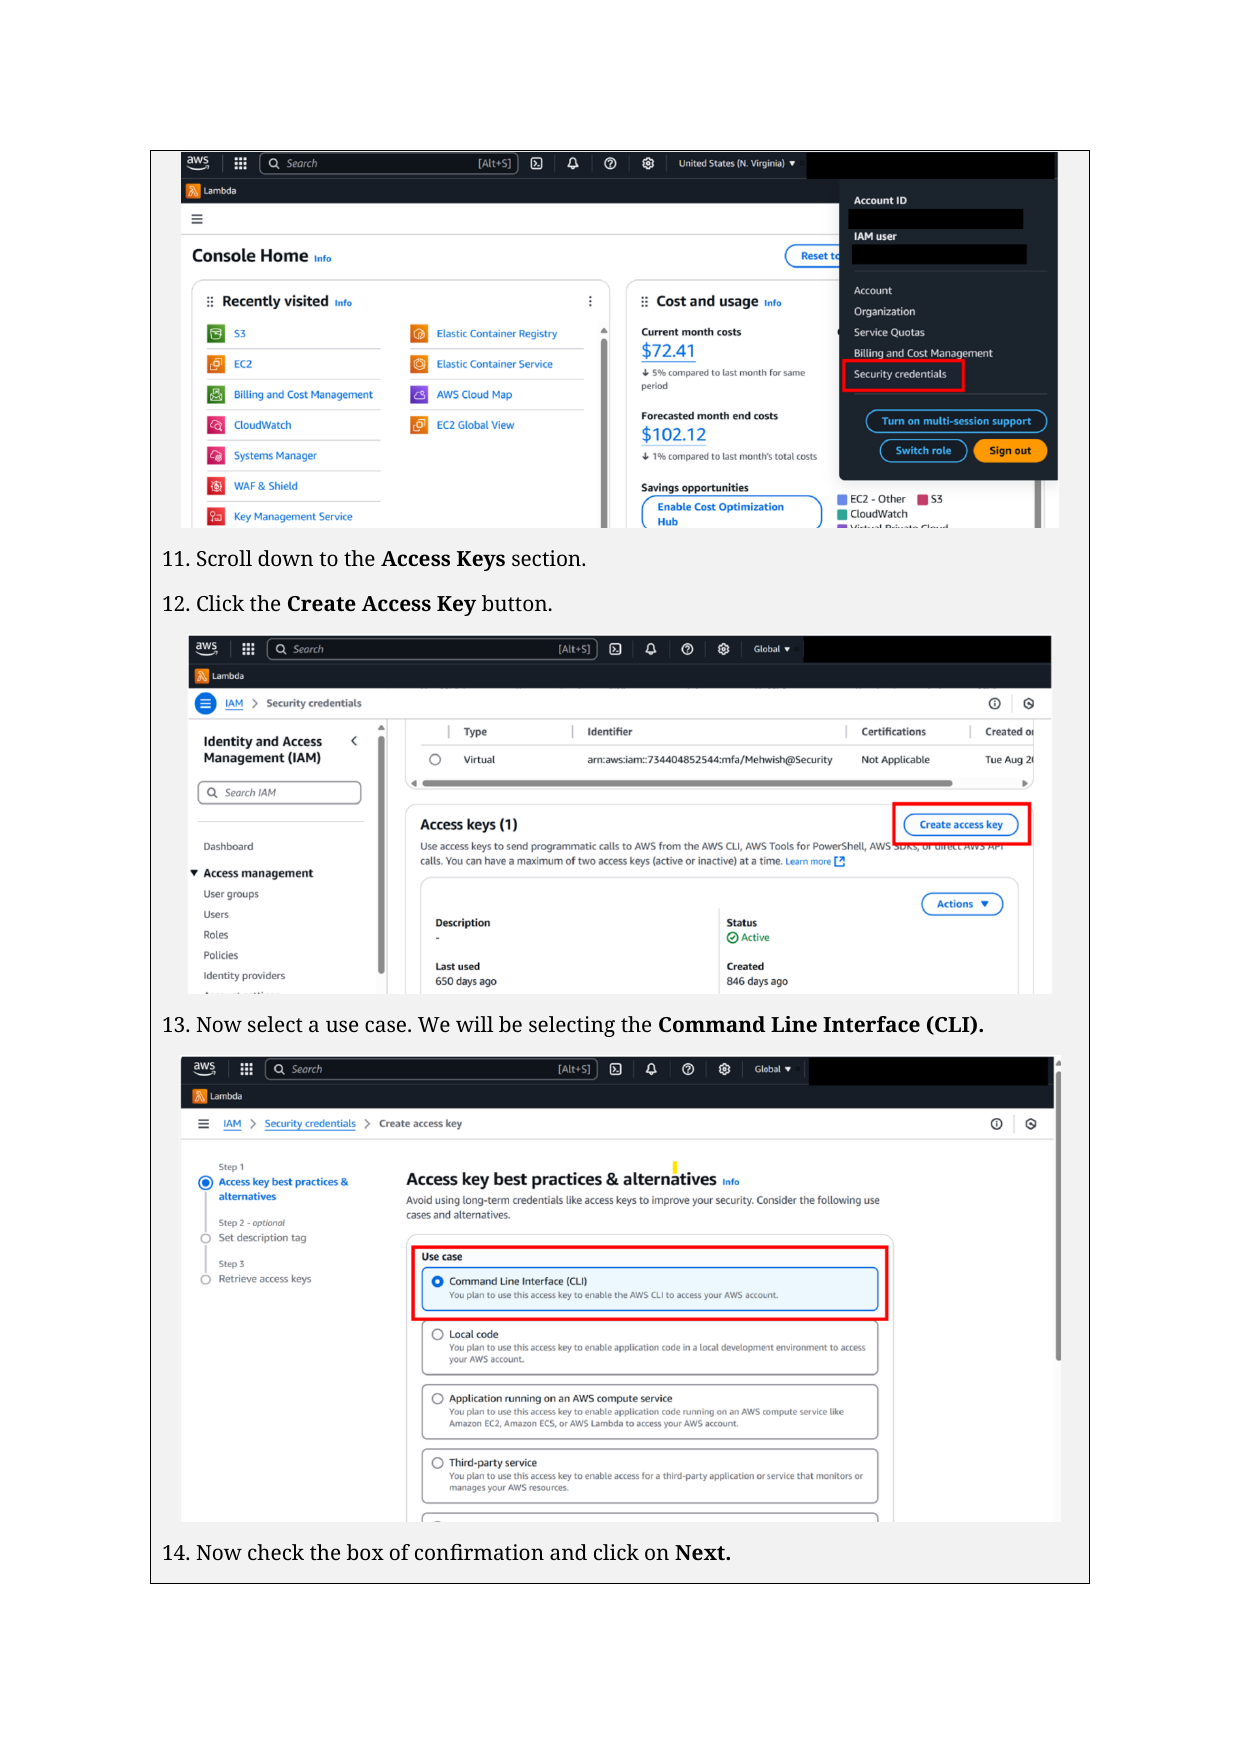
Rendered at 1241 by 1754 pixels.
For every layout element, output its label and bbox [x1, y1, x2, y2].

table_header [151, 151, 1089, 1583]
picture [179, 1055, 1061, 1522]
picture [181, 151, 1060, 528]
picture [187, 634, 1053, 994]
